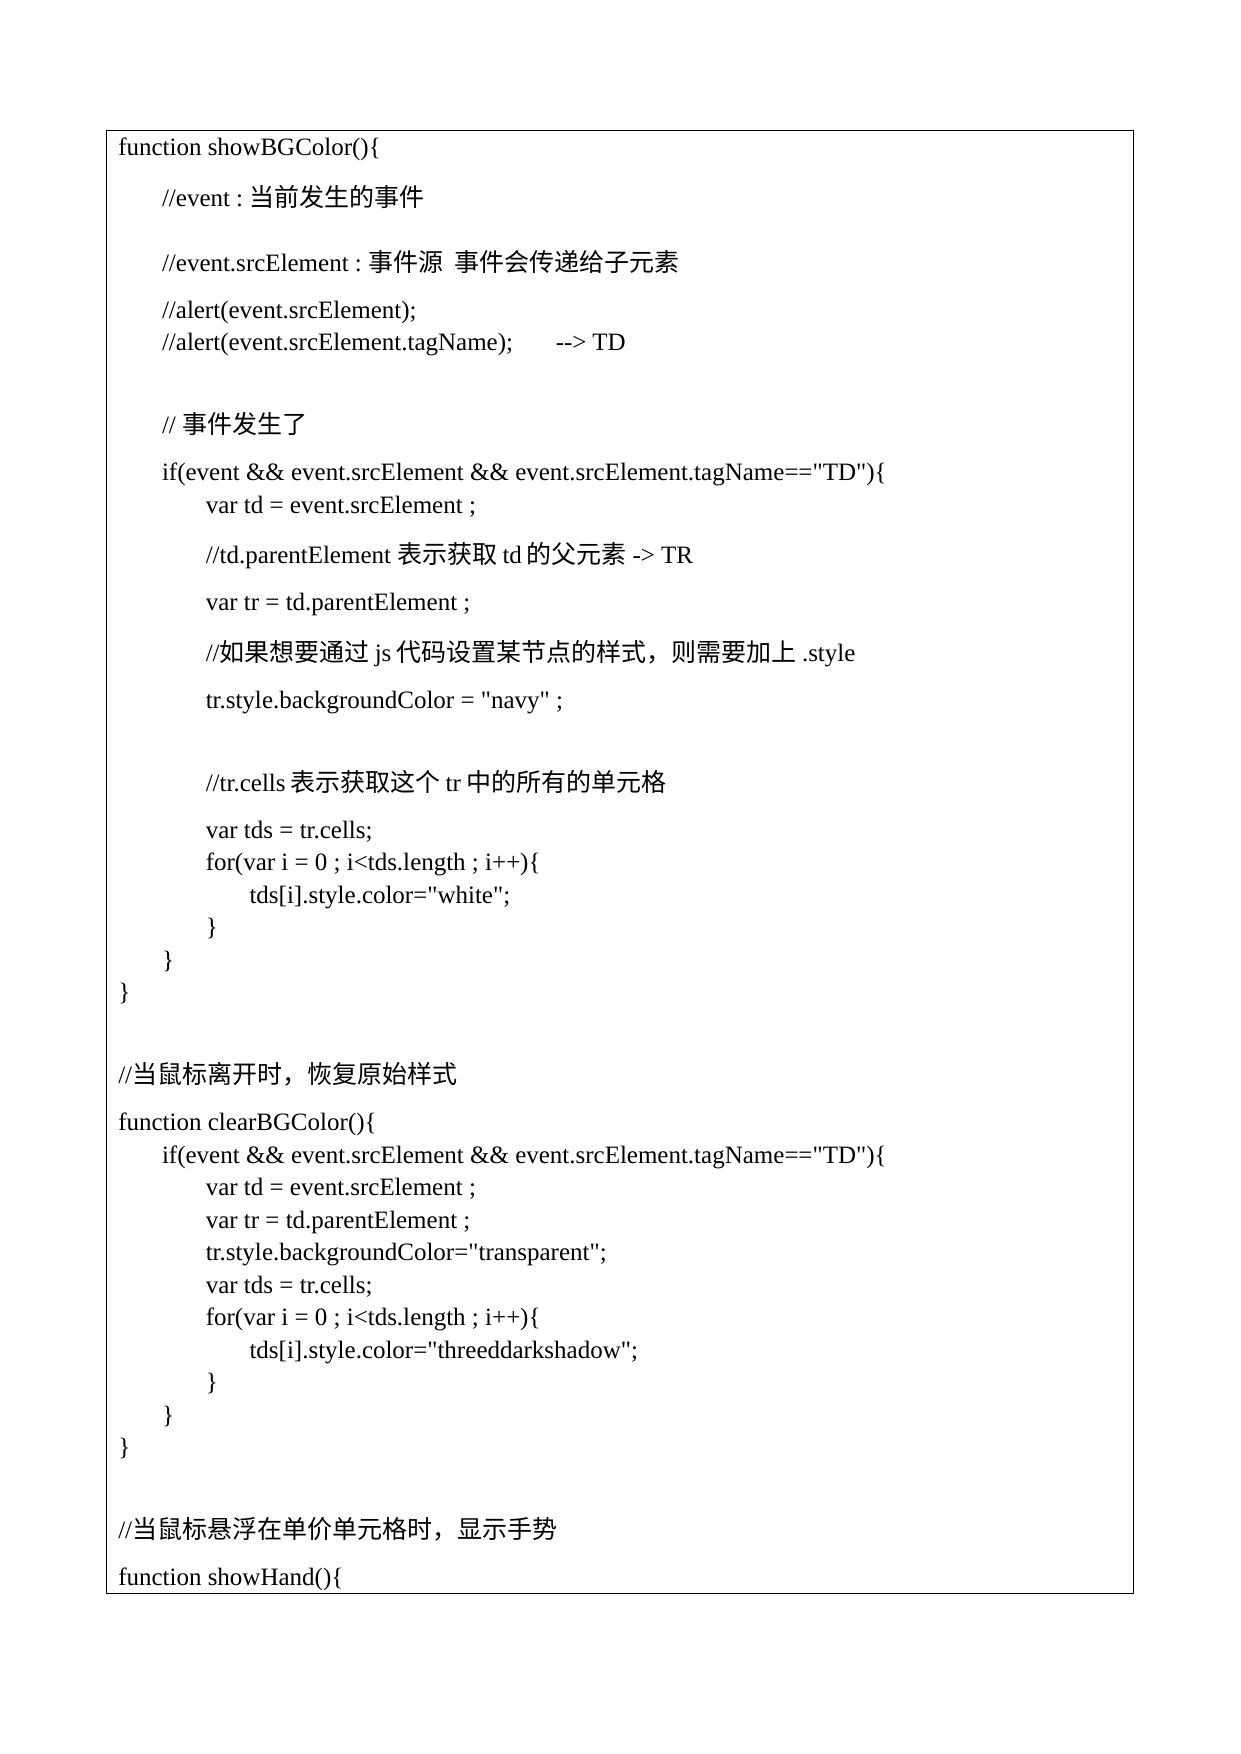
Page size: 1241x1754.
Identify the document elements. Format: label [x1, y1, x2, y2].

table_header [107, 131, 1133, 1593]
